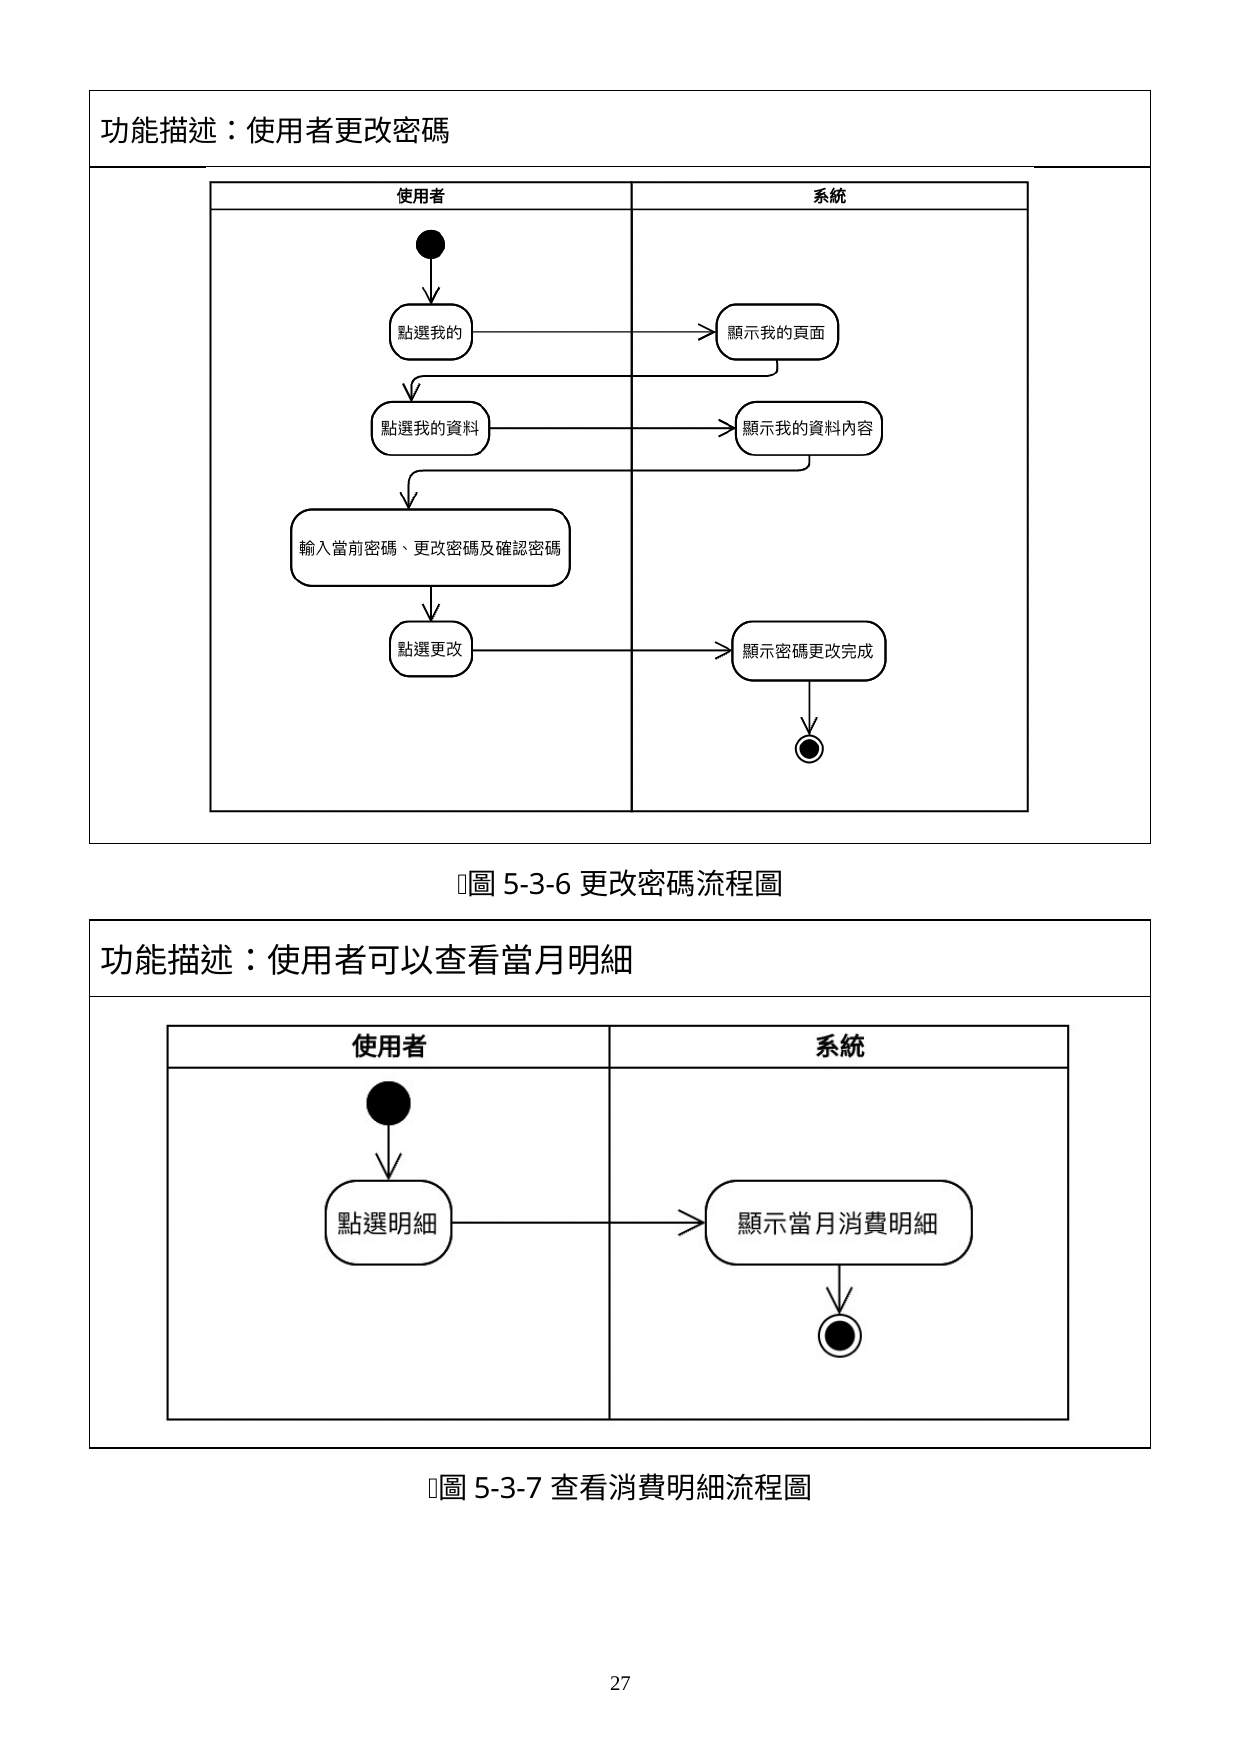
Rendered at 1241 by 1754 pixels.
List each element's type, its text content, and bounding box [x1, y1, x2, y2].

text 圖5-3-6 更改密碼流程圖 [89, 844, 1152, 919]
picture [206, 167, 1034, 827]
table_cell [90, 168, 1150, 843]
table_header 功能描述：使用者更改密碼 [90, 91, 1150, 166]
picture [155, 1014, 1086, 1430]
table_cell [90, 997, 1150, 1447]
table_header 功能描述：使用者可以查看當月明細 [90, 921, 1150, 996]
text 圖5-3-7 查看消費明細流程圖 [89, 1449, 1152, 1524]
